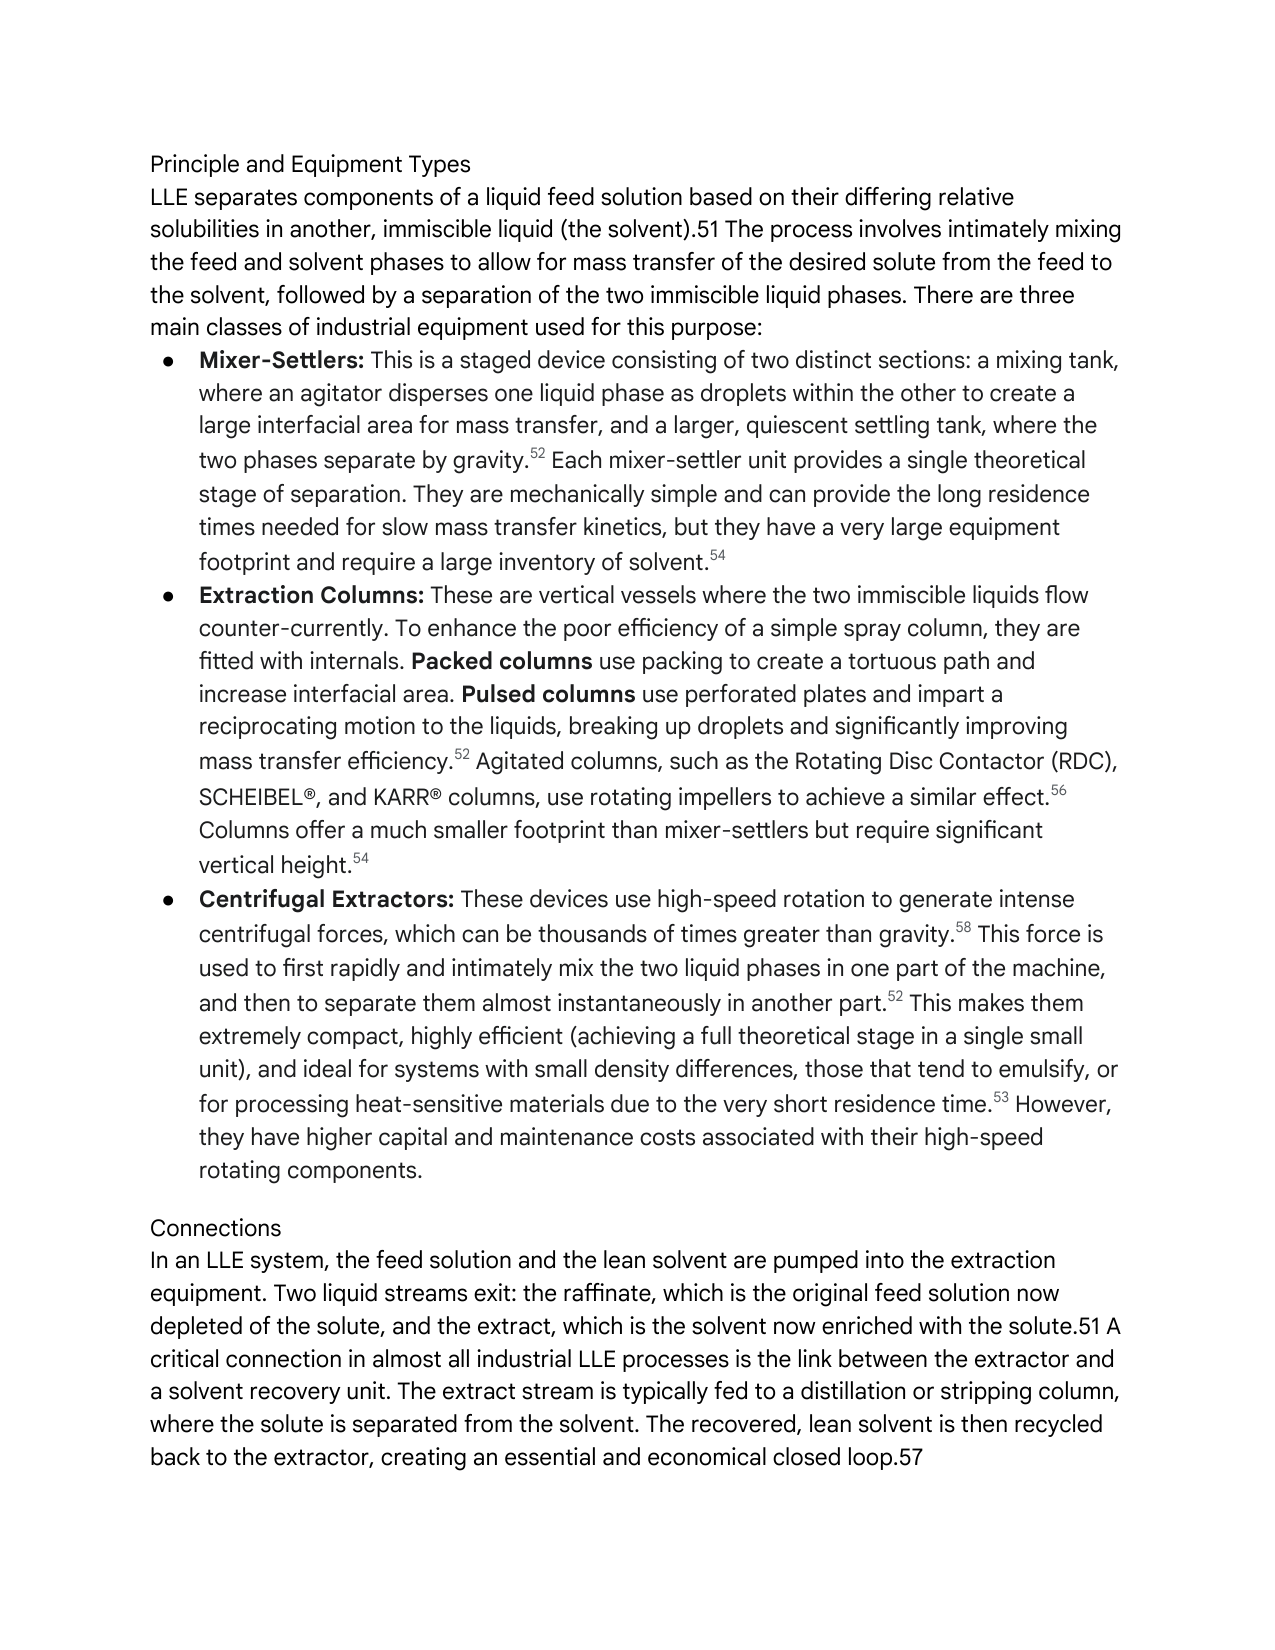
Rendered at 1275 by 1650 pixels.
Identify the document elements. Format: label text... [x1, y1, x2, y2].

text Principle and Equipment Types [150, 150, 1125, 179]
text In an LLE system, the feed solution and the lean solvent are pumped into the extraction equipment. Two liquid streams exit: the raffinate, which is the original feed solution now depleted of the solute, and the extract, which is the solvent now enriched with the solute.51 A critical connection in almost all industrial LLE processes is the link between the extractor and a solvent recovery unit. The extract stream is typically fed to a distillation or stripping column, where the solute is separated from the solvent. The recovered, lean solvent is then recycled back to the extractor, creating an essential and economical closed loop.57 [150, 1247, 1125, 1472]
text LLE separates components of a liquid feed solution based on their differing relative solubilities in another, immiscible liquid (the solvent).51 The process involves intimately mixing the feed and solvent phases to allow for mass transfer of the desired solute from the feed to the solvent, followed by a separation of the two immiscible liquid phases. There are three main classes of industrial equipment used for this purpose: [150, 183, 1125, 342]
text Connections [150, 1214, 1125, 1243]
list Extraction Columns: These are vertical vessels where the two immiscible liquids flow counter-currently. To enhance the poor efficiency of a simple spray column, they are fitted with internals. Packed columns use packing to create a tortuous path and increase interfacial area. Pulsed columns use perforated plates and impart a reciprocating motion to the liquids, breaking up droplets and significantly improving mass transfer efficiency.52 Agitated columns, such as the Rotating Disc Contactor (RDC), SCHEIBEL®, and KARR® columns, use rotating impellers to achieve a similar effect.56 Columns offer a much smaller footprint than mixer-settlers but require significant vertical height.54 [161, 582, 1125, 881]
list Centrifugal Extractors: These devices use high-speed rotation to generate intense centrifugal forces, which can be thousands of times greater than gravity.58 This force is used to first rapidly and intimately mix the two liquid phases in one part of the machine, and then to separate them almost instantaneously in another part.52 This makes them extremely compact, highly efficient (achieving a full theoretical stage in a single small unit), and ideal for systems with small density differences, those that tend to emulsify, or for processing heat-sensitive materials due to the very short residence time.53 However, they have higher capital and maintenance costs associated with their high-speed rotating components. [161, 886, 1125, 1185]
list Mixer-Settlers: This is a staged device consisting of two distinct sections: a mixing tank, where an agitator disperses one liquid phase as droplets within the other to create a large interfacial area for mass transfer, and a larger, quiescent settling tank, where the two phases separate by gravity.52 Each mixer-settler unit provides a single theoretical stage of separation. They are mechanically simple and can provide the long residence times needed for slow mass transfer kinetics, but they have a very large equipment footprint and require a large inventory of solvent.54 [161, 346, 1125, 577]
